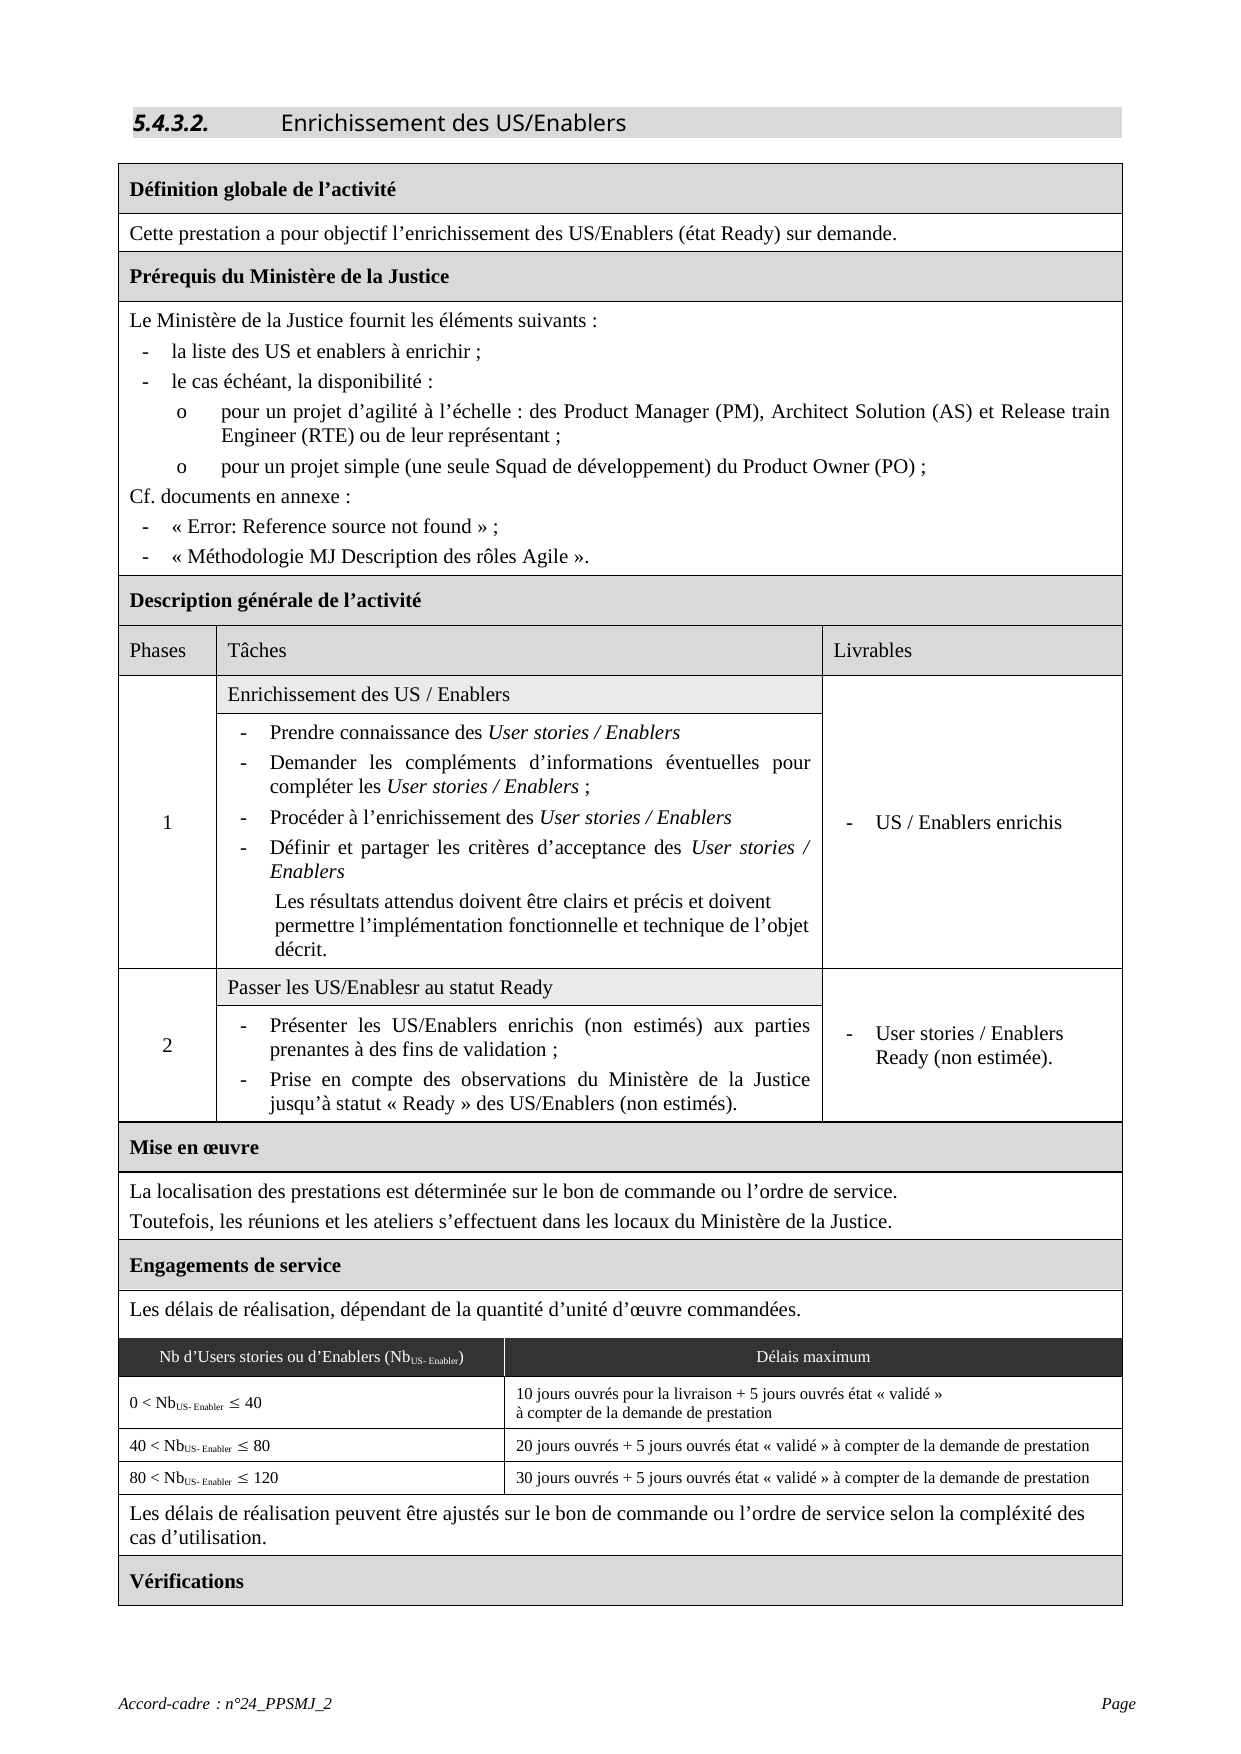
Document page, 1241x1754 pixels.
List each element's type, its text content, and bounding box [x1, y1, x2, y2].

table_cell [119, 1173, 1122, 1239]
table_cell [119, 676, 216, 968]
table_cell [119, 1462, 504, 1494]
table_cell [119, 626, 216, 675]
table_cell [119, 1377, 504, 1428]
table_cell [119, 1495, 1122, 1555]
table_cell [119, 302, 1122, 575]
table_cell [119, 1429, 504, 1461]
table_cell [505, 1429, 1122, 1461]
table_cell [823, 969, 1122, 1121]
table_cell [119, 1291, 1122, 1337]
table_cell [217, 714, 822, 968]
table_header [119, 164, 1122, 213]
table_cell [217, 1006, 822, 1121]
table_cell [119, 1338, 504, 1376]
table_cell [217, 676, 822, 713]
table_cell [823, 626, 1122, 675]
text Enrichissement des US/Enablers [133, 107, 1122, 138]
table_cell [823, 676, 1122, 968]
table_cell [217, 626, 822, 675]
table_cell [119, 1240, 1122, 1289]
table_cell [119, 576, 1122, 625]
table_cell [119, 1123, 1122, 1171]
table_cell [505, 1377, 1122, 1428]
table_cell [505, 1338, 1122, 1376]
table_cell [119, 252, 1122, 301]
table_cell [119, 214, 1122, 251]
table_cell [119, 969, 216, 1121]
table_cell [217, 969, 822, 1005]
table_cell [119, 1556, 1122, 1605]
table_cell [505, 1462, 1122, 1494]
